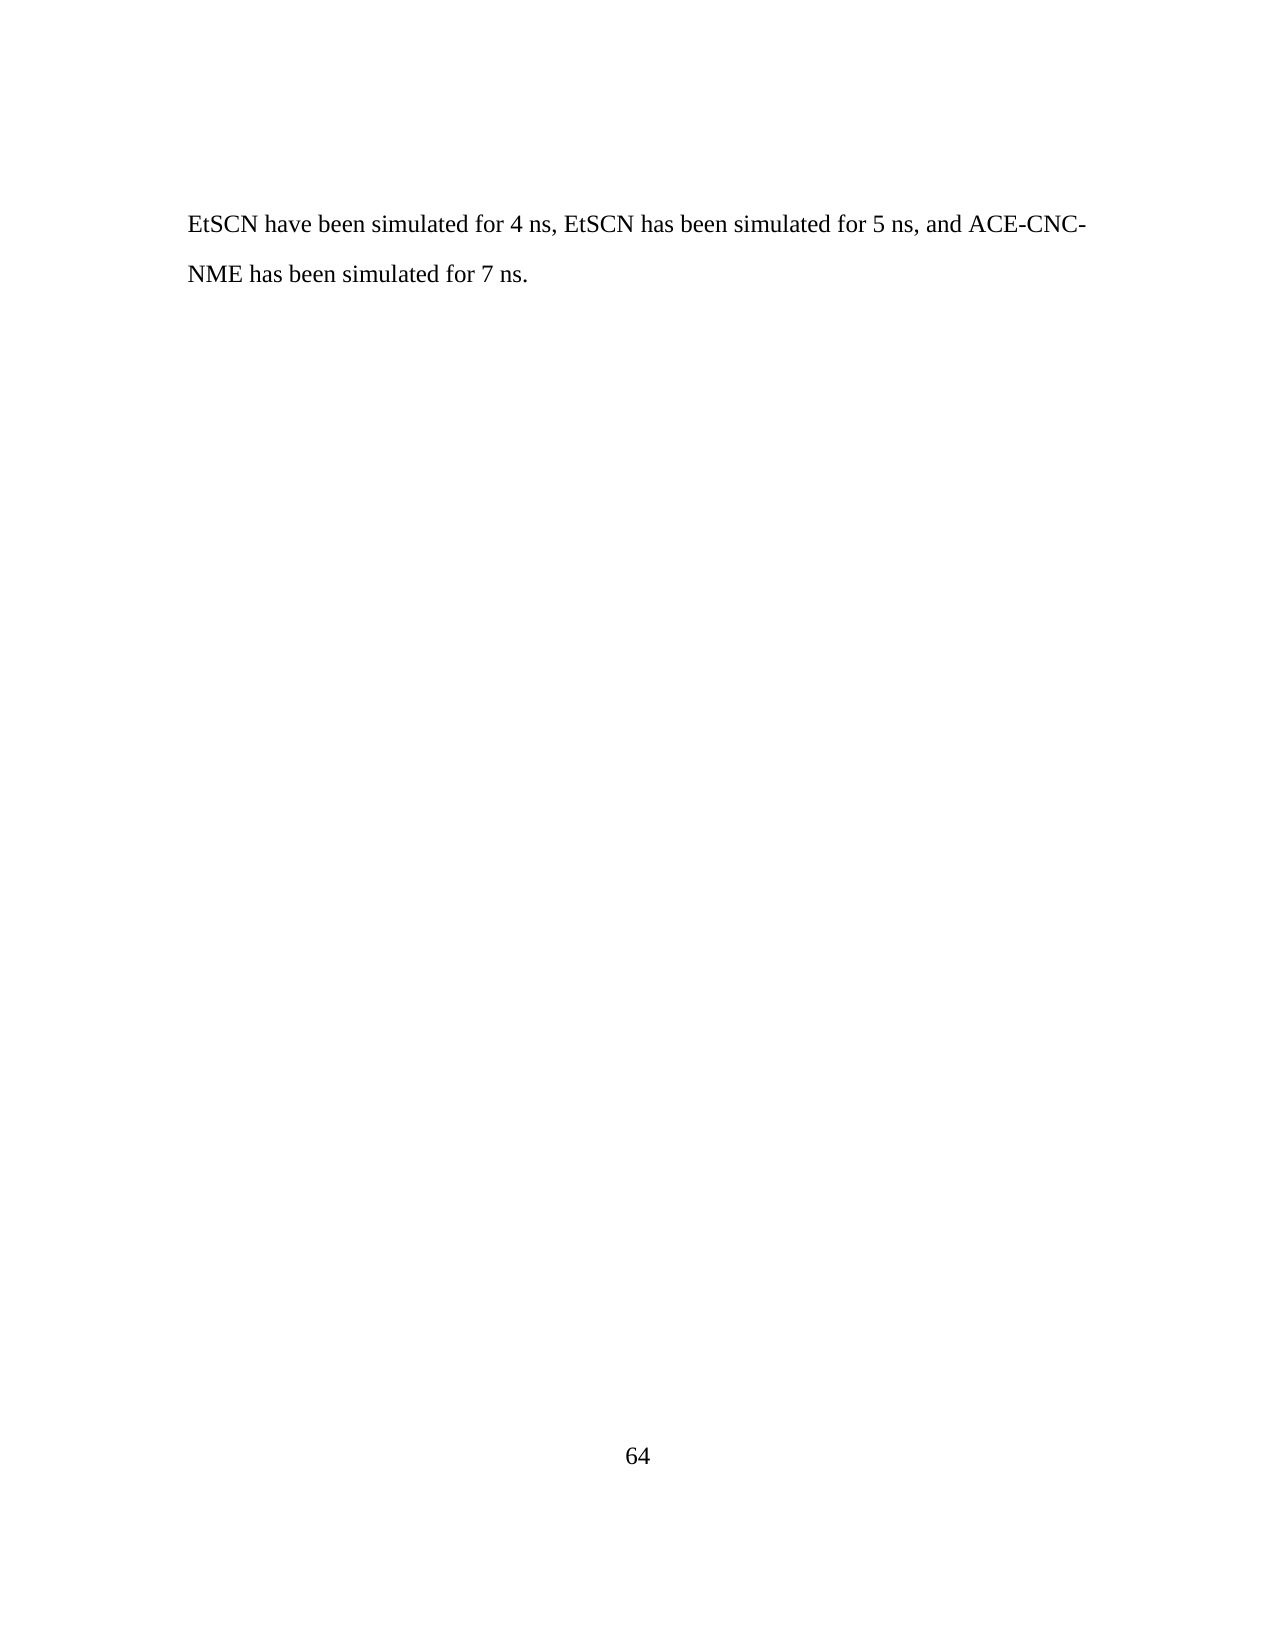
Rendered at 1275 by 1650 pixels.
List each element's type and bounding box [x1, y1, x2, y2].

text [187, 187, 1087, 287]
